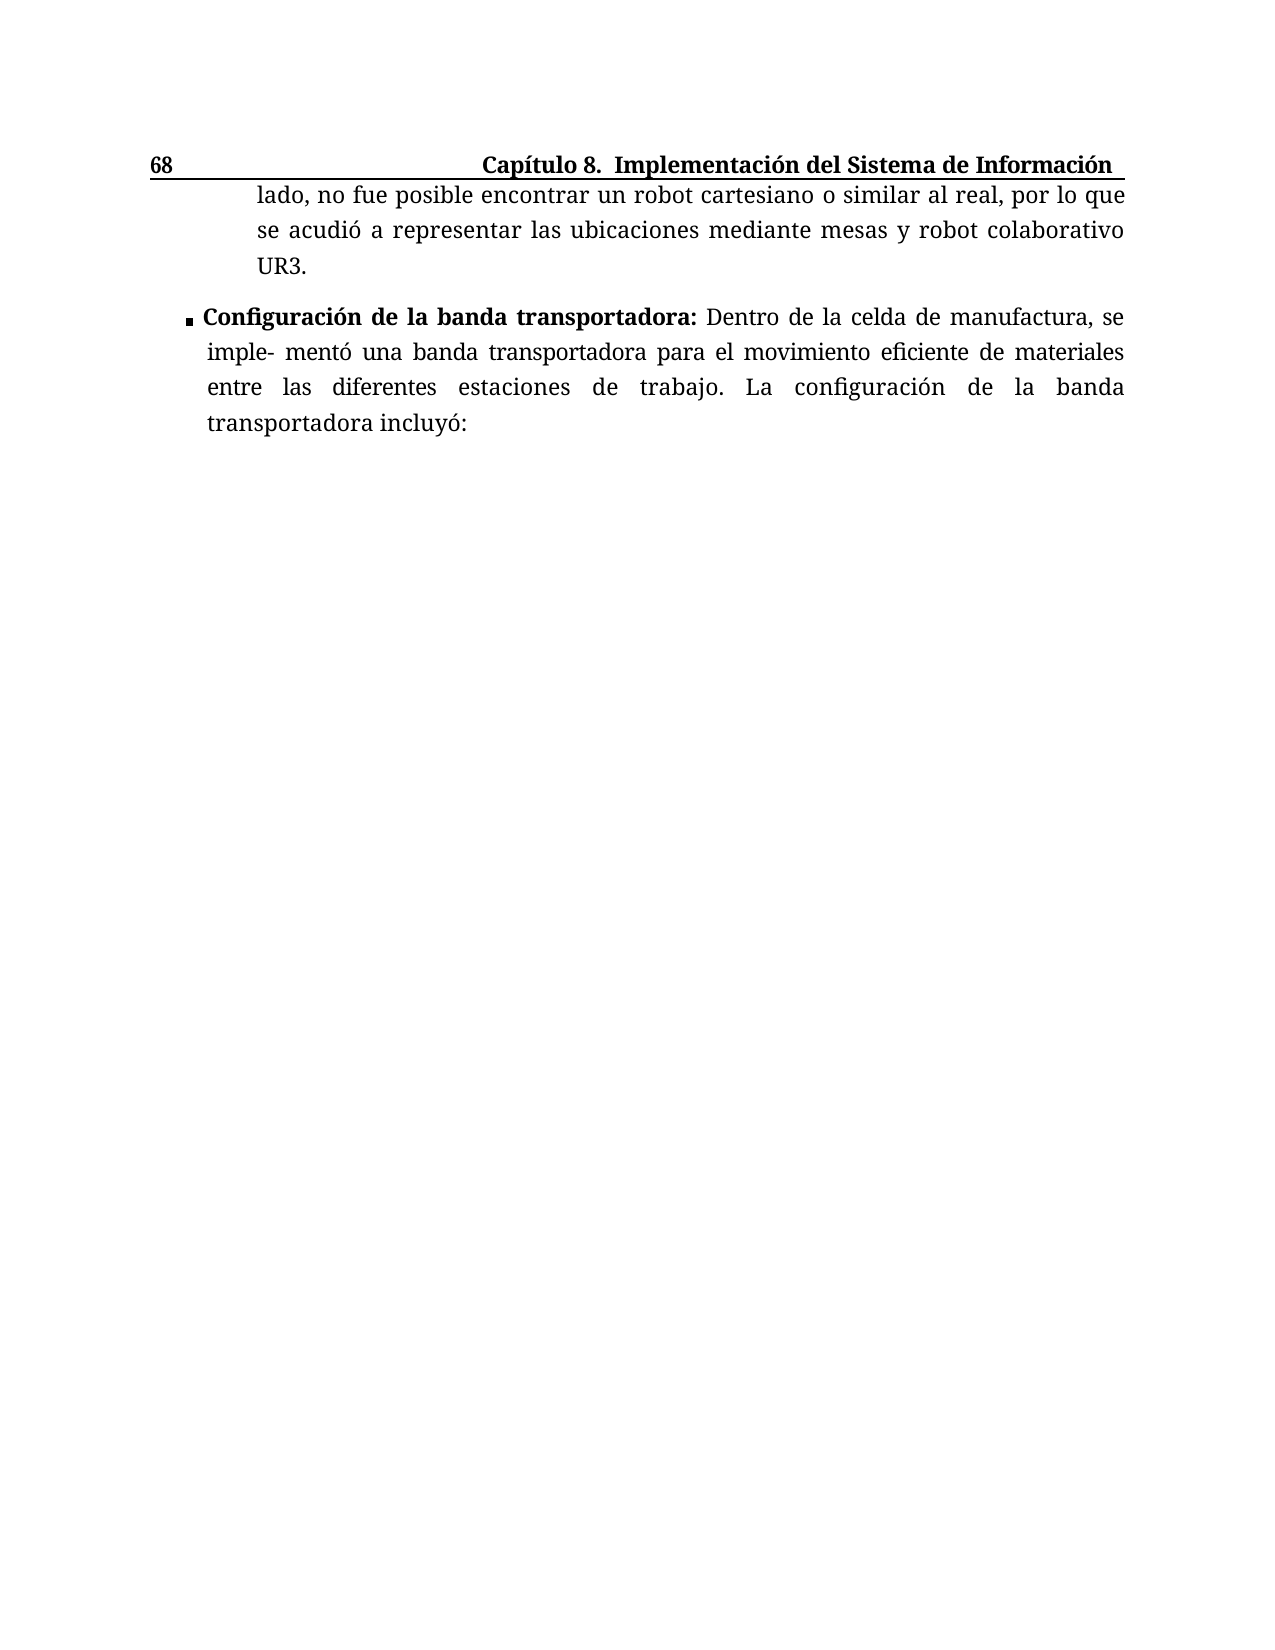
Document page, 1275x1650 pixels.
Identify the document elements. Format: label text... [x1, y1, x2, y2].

text Configuración de la banda transportadora: Dentro de la celda de manufactura, se imple- mentó una banda transportadora para el movimiento eficiente de materiales entre las diferentes estaciones de trabajo. La configuración de la banda transportadora incluyó: [186, 301, 1126, 438]
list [234, 179, 1125, 281]
picture [186, 318, 193, 326]
